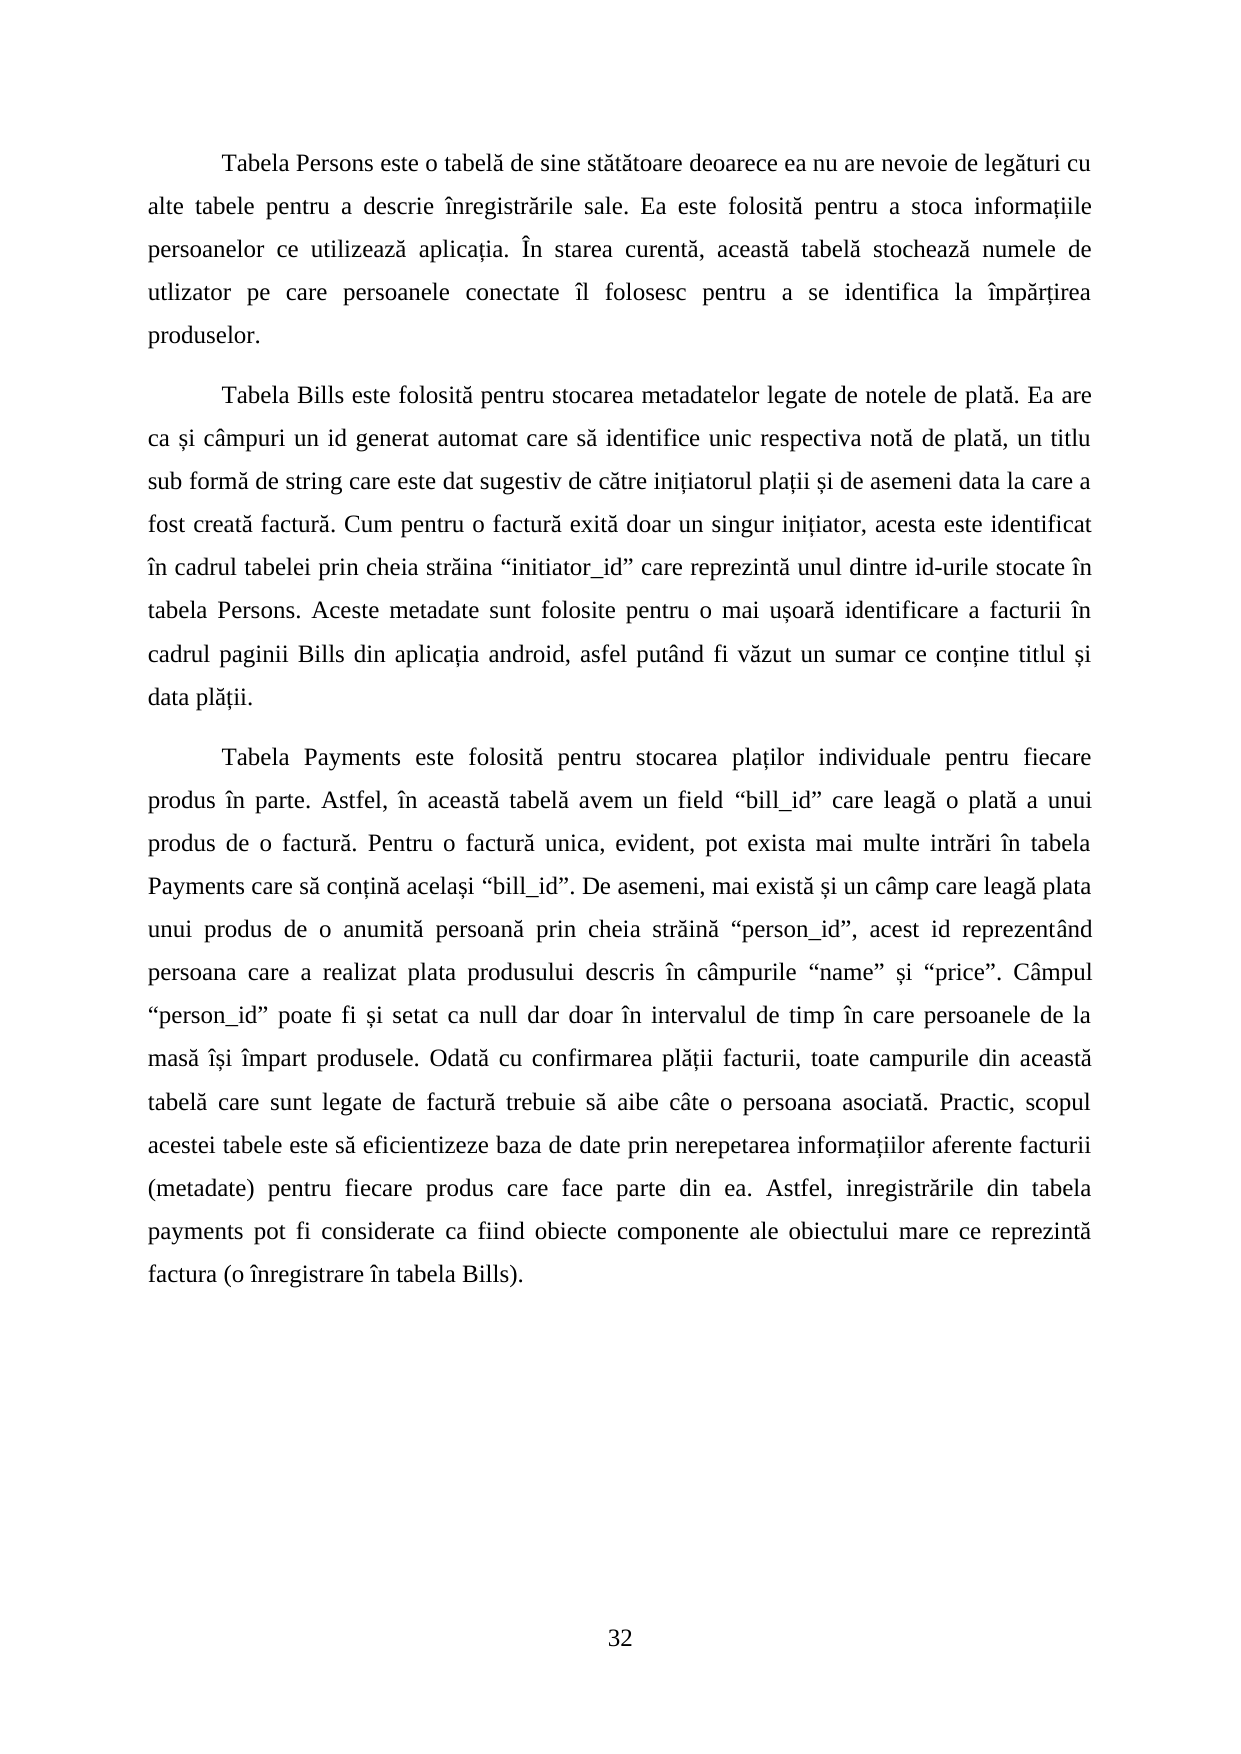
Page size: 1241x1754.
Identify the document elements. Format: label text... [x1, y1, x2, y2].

text Tabela Bills este folosită pentru stocarea metadatelor legate de notele de plată. Ea are ca și câmpuri un id generat automat care să identifice unic respectiva notă de plată, un titlu sub formă de string care este dat sugestiv de către inițiatorul plații și de asemeni data la care a fost creată factură. Cum pentru o factură exită doar un singur inițiator, acesta este identificat în cadrul tabelei prin cheia străina “initiator_id” care reprezintă unul dintre id-urile stocate în tabela Persons. Aceste metadate sunt folosite pentru o mai ușoară identificare a facturii în cadrul paginii Bills din aplicația android, asfel putând fi văzut un sumar ce conține titlul și data plății. [148, 380, 1093, 711]
text Tabela Payments este folosită pentru stocarea plaților individuale pentru fiecare produs în parte. Astfel, în această tabelă avem un field “bill_id” care leagă o plată a unui produs de o factură. Pentru o factură unica, evident, pot exista mai multe intrări în tabela Payments care să conțină același “bill_id”. De asemeni, mai există și un câmp care leagă plata unui produs de o anumită persoană prin cheia străină “person_id”, acest id reprezentând persoana care a realizat plata produsului descris în câmpurile “name” și “price”. Câmpul “person_id” poate fi și setat ca null dar doar în intervalul de timp în care persoanele de la masă își împart produsele. Odată cu confirmarea plății facturii, toate campurile din această tabelă care sunt legate de factură trebuie să aibe câte o persoana asociată. Practic, scopul acestei tabele este să eficientizeze baza de date prin nerepetarea informațiilor aferente facturii (metadate) pentru fiecare produs care face parte din ea. Astfel, inregistrările din tabela payments pot fi considerate ca fiind obiecte componente ale obiectului mare ce reprezintă factura (o înregistrare în tabela Bills). [148, 742, 1093, 1288]
text Tabela Persons este o tabelă de sine stătătoare deoarece ea nu are nevoie de legături cu alte tabele pentru a descrie înregistrările sale. Ea este folosită pentru a stoca informațiile persoanelor ce utilizează aplicația. În starea curentă, această tabelă stochează numele de utlizator pe care persoanele conectate îl folosesc pentru a se identifica la împărțirea produselor. [148, 148, 1093, 349]
